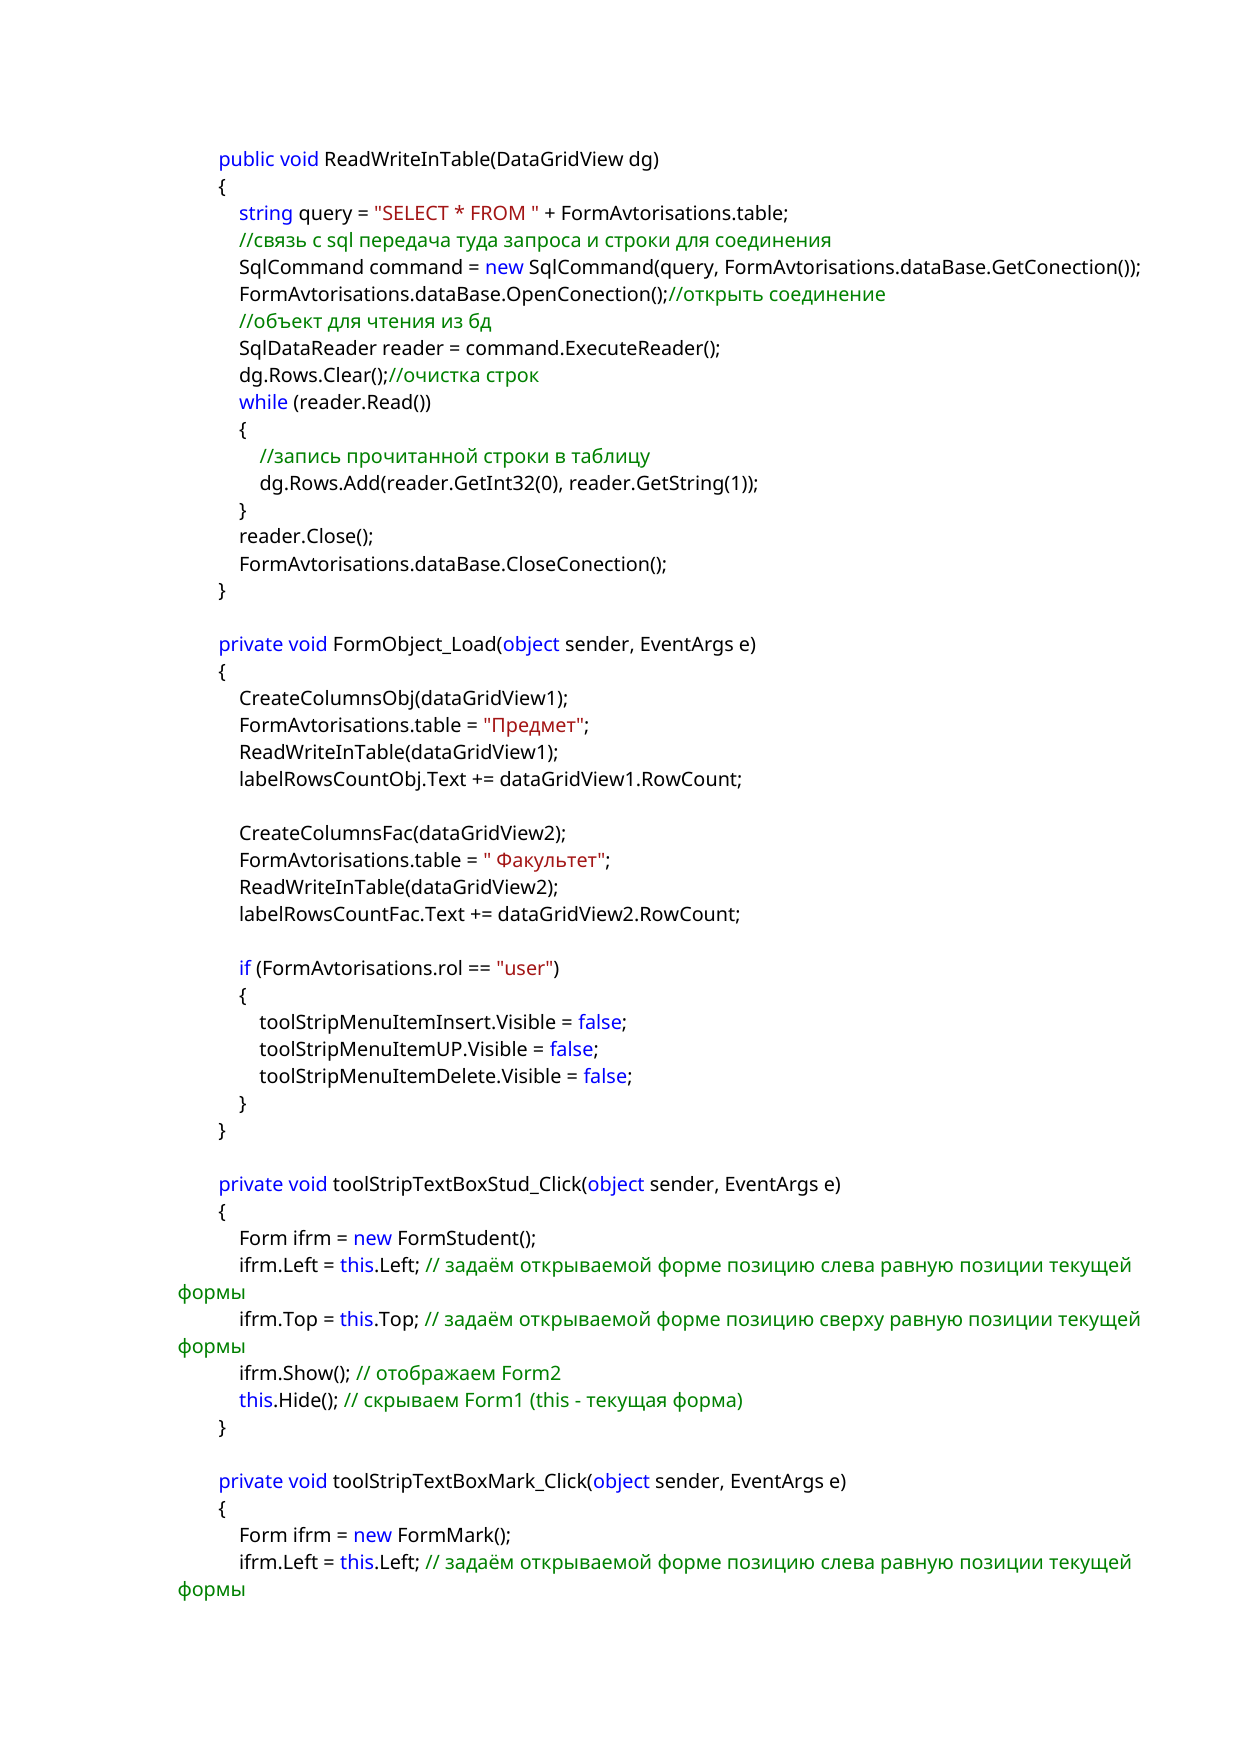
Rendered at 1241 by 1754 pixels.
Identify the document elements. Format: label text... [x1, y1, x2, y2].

text FormAvtorisations.dataBase.CloseConection(); [177, 550, 1152, 577]
text SqlCommand command = new SqlCommand(query, FormAvtorisations.dataBase.GetConection()); [177, 253, 1152, 280]
text { [177, 658, 1152, 685]
text SqlDataReader reader = command.ExecuteReader(); [177, 334, 1152, 361]
text FormAvtorisations.dataBase.OpenConection();//открыть соединение [177, 280, 1152, 307]
text private void FormObject_Load(object sender, EventArgs e) [177, 631, 1152, 658]
text ReadWriteInTable(dataGridView1); [177, 739, 1152, 766]
text public void ReadWriteInTable(DataGridView dg) [177, 145, 1152, 172]
text } [177, 496, 1152, 523]
text //запись прочитанной строки в таблицу [177, 442, 1152, 469]
text //связь с sql передача туда запроса и строки для соединения [177, 226, 1152, 253]
text while (reader.Read()) [177, 388, 1152, 415]
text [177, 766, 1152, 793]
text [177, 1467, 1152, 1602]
text //объект для чтения из бд [177, 307, 1152, 334]
text CreateColumnsObj(dataGridView1); [177, 685, 1152, 712]
text } [177, 577, 1152, 604]
text dg.Rows.Add(reader.GetInt32(0), reader.GetString(1)); [177, 469, 1152, 496]
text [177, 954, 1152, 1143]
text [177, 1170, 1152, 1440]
text reader.Close(); [177, 523, 1152, 550]
text dg.Rows.Clear();//очистка строк [177, 361, 1152, 388]
text { [177, 172, 1152, 199]
text string query = "SELECT * FROM " + FormAvtorisations.table; [177, 199, 1152, 226]
text { [177, 415, 1152, 442]
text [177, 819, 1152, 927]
text FormAvtorisations.table = "Предмет"; [177, 712, 1152, 739]
